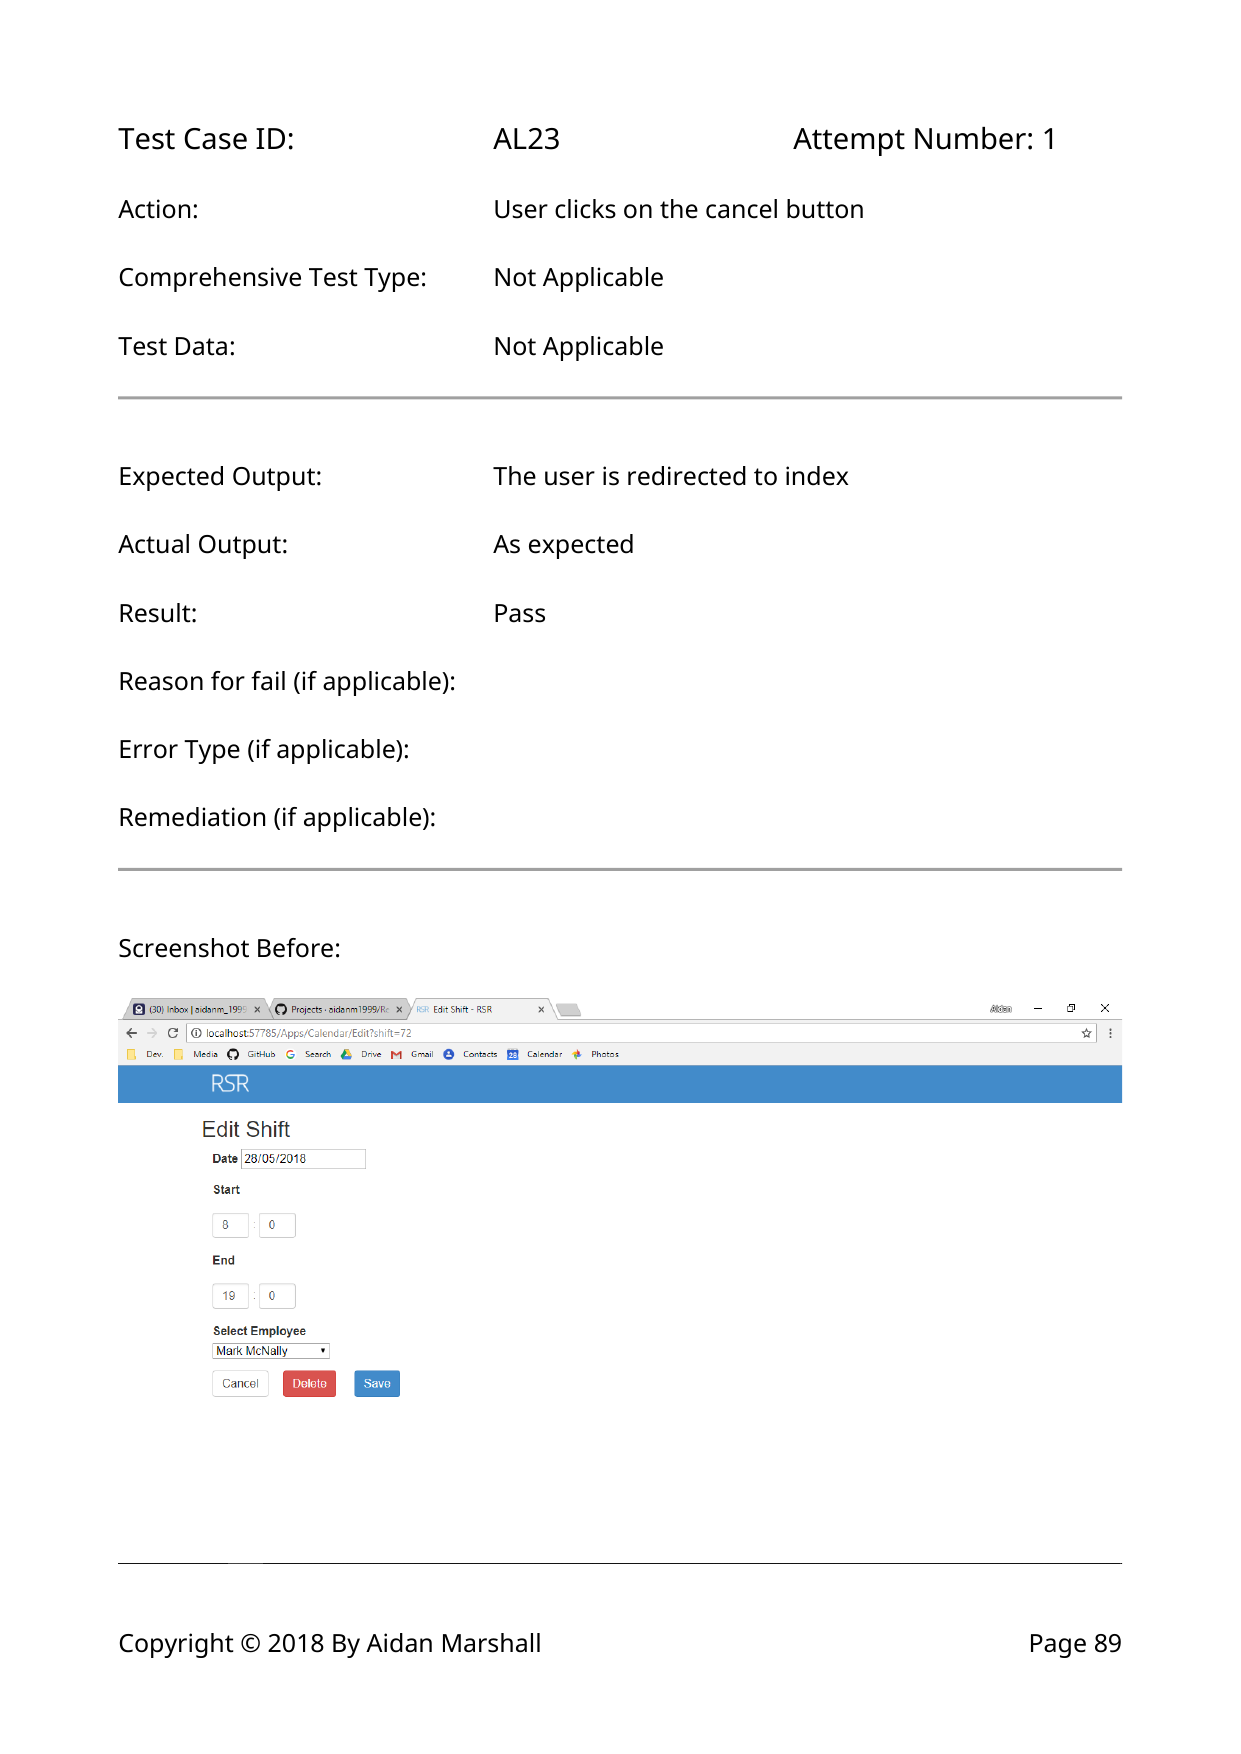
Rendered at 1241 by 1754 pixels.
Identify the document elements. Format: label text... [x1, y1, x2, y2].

text Action: User clicks on the cancel button [118, 192, 1122, 226]
text Test Data: Not Applicable [118, 328, 1122, 362]
text Remediation (if applicable): [118, 800, 1122, 834]
text Reason for fail (if applicable): [118, 663, 1122, 697]
picture [118, 998, 1123, 1564]
text Comprehensive Test Type: Not Applicable [118, 260, 1122, 294]
text Actual Output: As expected [118, 527, 1122, 561]
text Expected Output: The user is redirected to index [118, 459, 1122, 493]
text Error Type (if applicable): [118, 732, 1122, 766]
text Test Case ID: AL23 Attempt Number: 1 [118, 118, 1122, 158]
text Result: Pass [118, 595, 1122, 629]
text Screenshot Before: [118, 931, 1122, 965]
